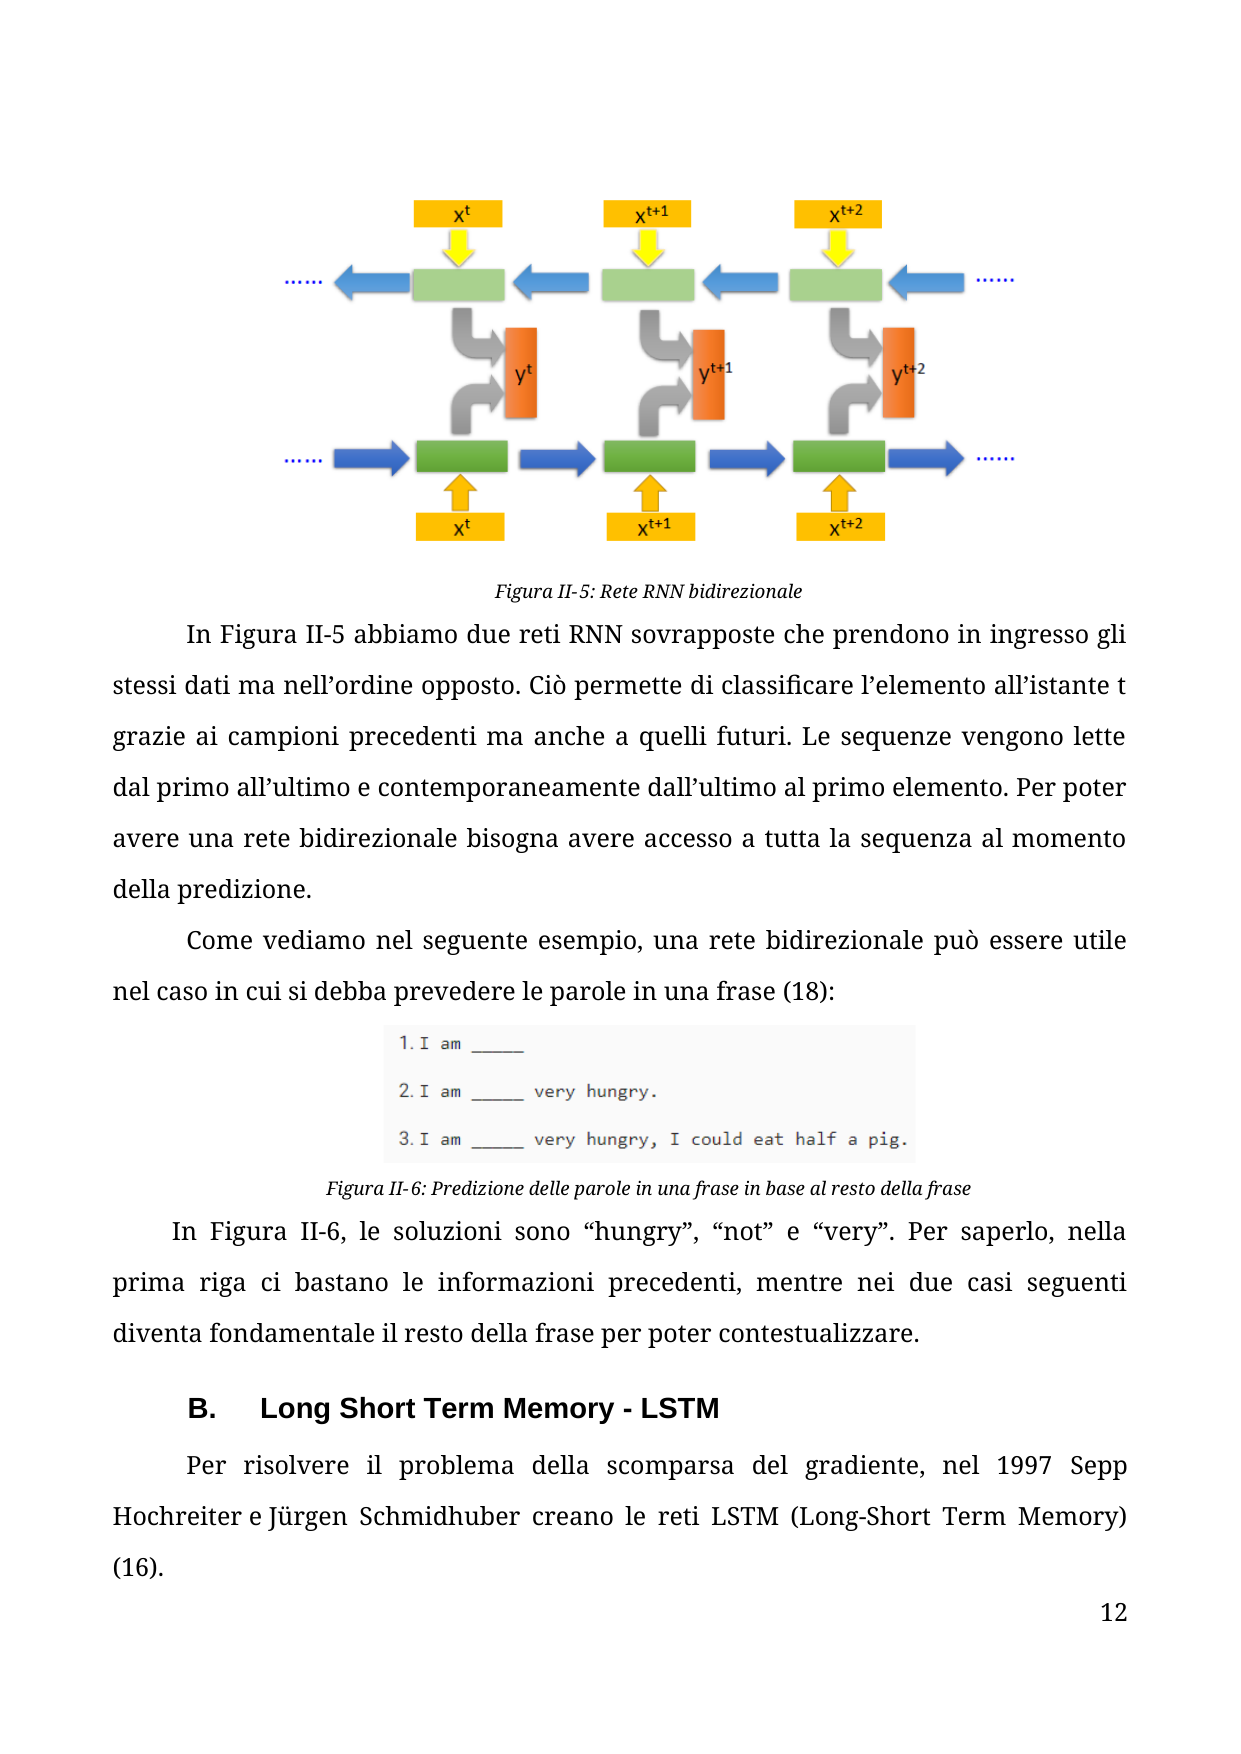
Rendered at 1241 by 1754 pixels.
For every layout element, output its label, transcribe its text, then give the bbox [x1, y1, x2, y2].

text In Figura II-5 abbiamo due reti RNN sovrapposte che prendono in ingresso gli stessi dati ma nell’ordine opposto. Ciò permette di classificare l’elemento all’istante t grazie ai campioni precedenti ma anche a quelli futuri. Le sequenze vengono lette dal primo all’ultimo e contemporaneamente dall’ultimo al primo elemento. Per poter avere una rete bidirezionale bisogna avere accesso a tutta la sequenza al momento della predizione. [112, 617, 1128, 906]
text Figura II-6: Predizione delle parole in una frase in base al resto della frase [112, 1175, 1128, 1200]
text Per risolvere il problema della scomparsa del gradiente, nel 1997 Sepp Hochreiter e Jürgen Schmidhuber creano le reti LSTM (Long-Short Term Memory) (16). [112, 1448, 1128, 1584]
text Come vediamo nel seguente esempio, una rete bidirezionale può essere utile nel caso in cui si debba prevedere le parole in una frase (18): [112, 923, 1128, 1008]
text Figura II-5: Rete RNN bidirezionale [112, 578, 1128, 604]
subtitle Long Short Term Memory - LSTM [187, 1391, 1128, 1425]
text In Figura II-6, le soluzioni sono “hungry”, “not” e “very”. Per saperlo, nella prima riga ci bastano le informazioni precedenti, mentre nei due casi seguenti diventa fondamentale il resto della frase per poter contestualizzare. [112, 1213, 1128, 1349]
picture [271, 150, 1029, 566]
picture [383, 1025, 916, 1163]
